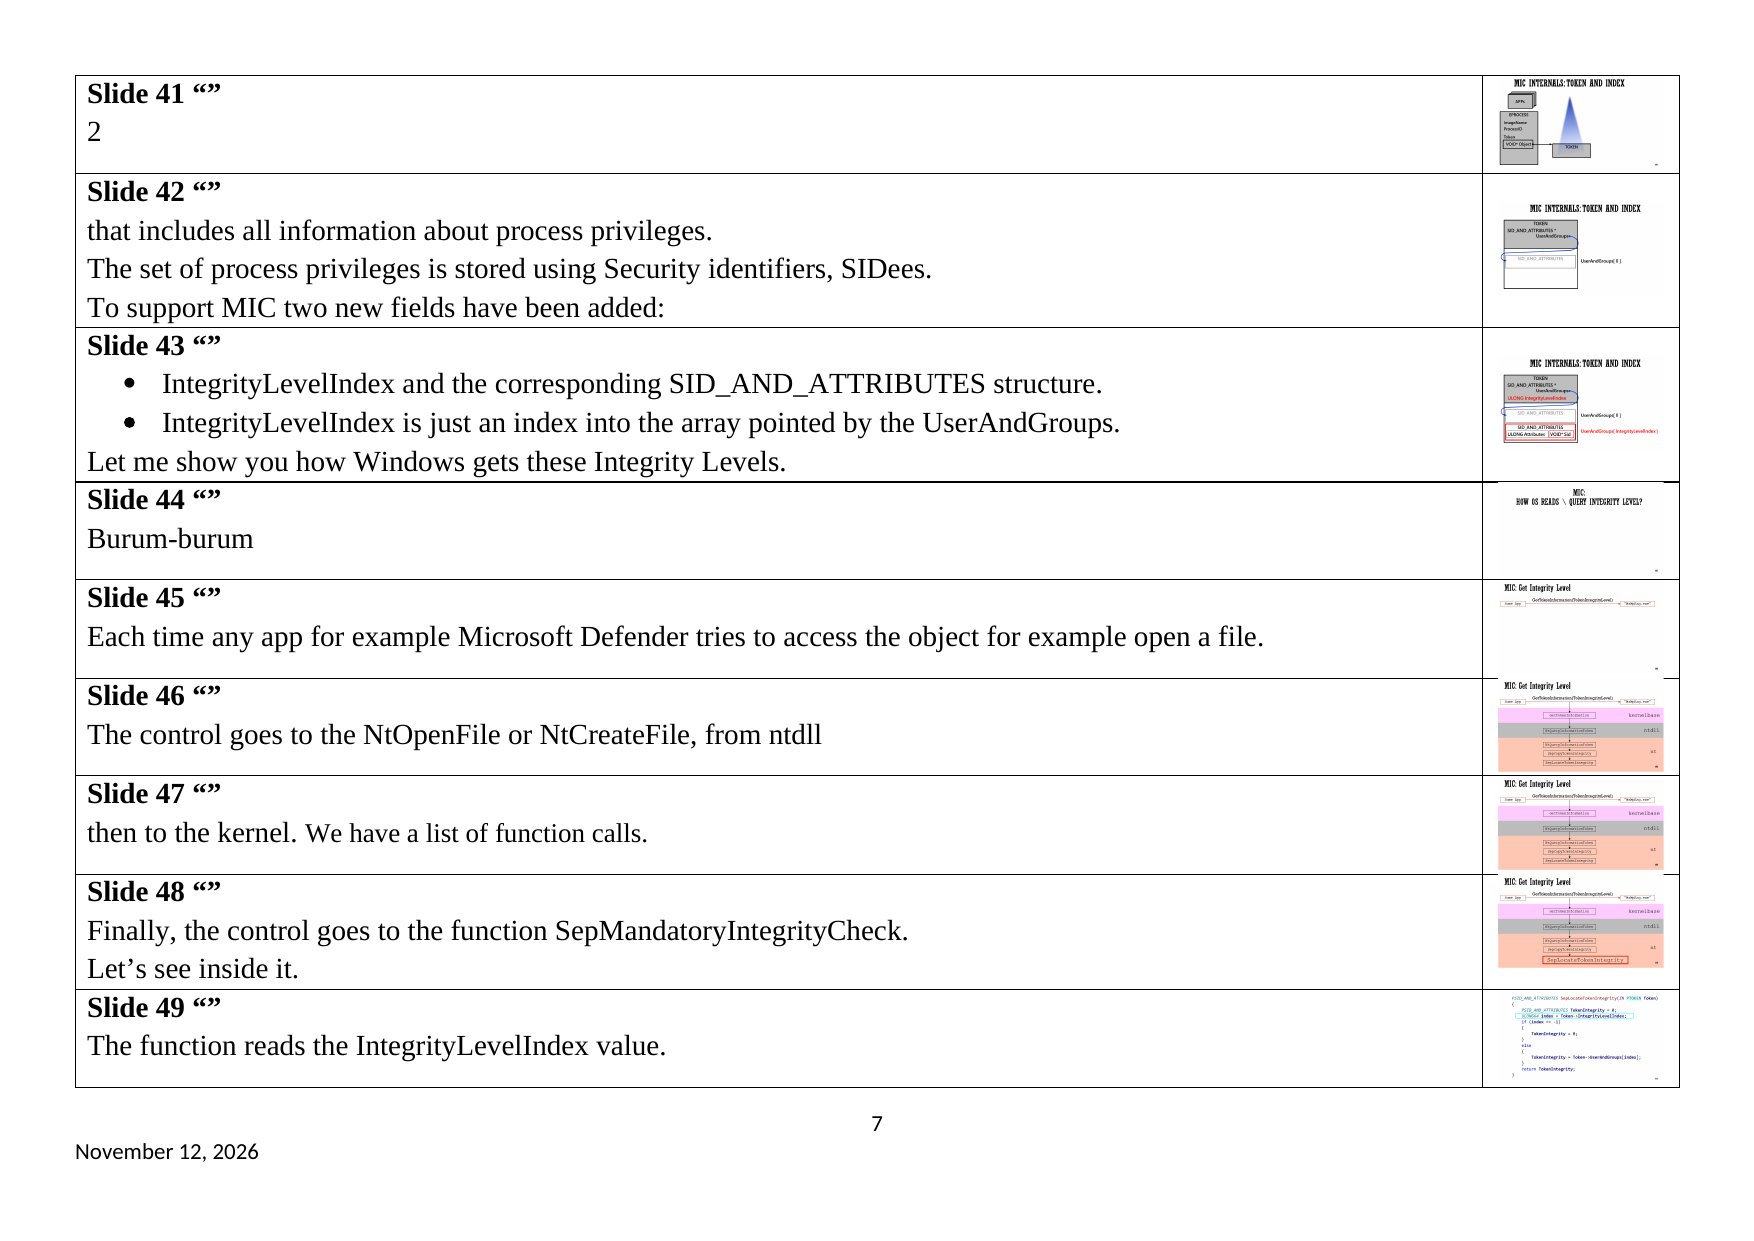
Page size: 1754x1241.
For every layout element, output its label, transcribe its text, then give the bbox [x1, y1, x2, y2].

picture [1498, 356, 1664, 450]
picture [1498, 580, 1664, 674]
picture [1498, 202, 1664, 296]
picture [1498, 76, 1664, 170]
picture [1498, 678, 1664, 772]
table_cell Slide 45 “” Each time any app for example Microsoft Defender tries to access the object for example open a file. [76, 580, 1482, 677]
table_cell [1483, 990, 1679, 1087]
picture [1498, 990, 1664, 1084]
table_cell Slide 42 “” that includes all information about process privileges. The set of process privileges is stored using Security identifiers, SIDees. To support MIC two new fields have been added: [76, 174, 1482, 327]
picture [1498, 482, 1664, 576]
table_cell [1483, 580, 1679, 677]
table_cell Slide 43 “” IntegrityLevelIndex and the corresponding SID_AND_ATTRIBUTES structure. IntegrityLevelIndex is just an index into the array pointed by the UserAndGroups. Let me show you how Windows gets these Integrity Levels. [76, 328, 1482, 481]
table_cell Slide 44 “” Burum-burum [76, 483, 1482, 579]
table_cell Slide 48 “” Finally, the control goes to the function SepMandatoryIntegrityCheck. Let’s see inside it. [76, 875, 1482, 989]
table_cell [1483, 776, 1679, 873]
table_cell [1483, 174, 1679, 327]
table_cell [1483, 875, 1679, 989]
table_cell Slide 46 “” The control goes to the NtOpenFile or NtCreateFile, from ntdll [76, 679, 1482, 775]
table_cell Slide 47 “” then to the kernel. We have a list of function calls. [76, 776, 1482, 873]
table_cell Slide 49 “” The function reads the IntegrityLevelIndex value. [76, 990, 1482, 1087]
table_cell [1483, 483, 1679, 579]
table_cell [1483, 679, 1679, 775]
table_cell [1483, 328, 1679, 481]
picture [1498, 874, 1664, 968]
table_cell [1483, 76, 1679, 173]
table_cell Slide 41 “” 2 [76, 76, 1482, 173]
picture [1498, 776, 1664, 870]
